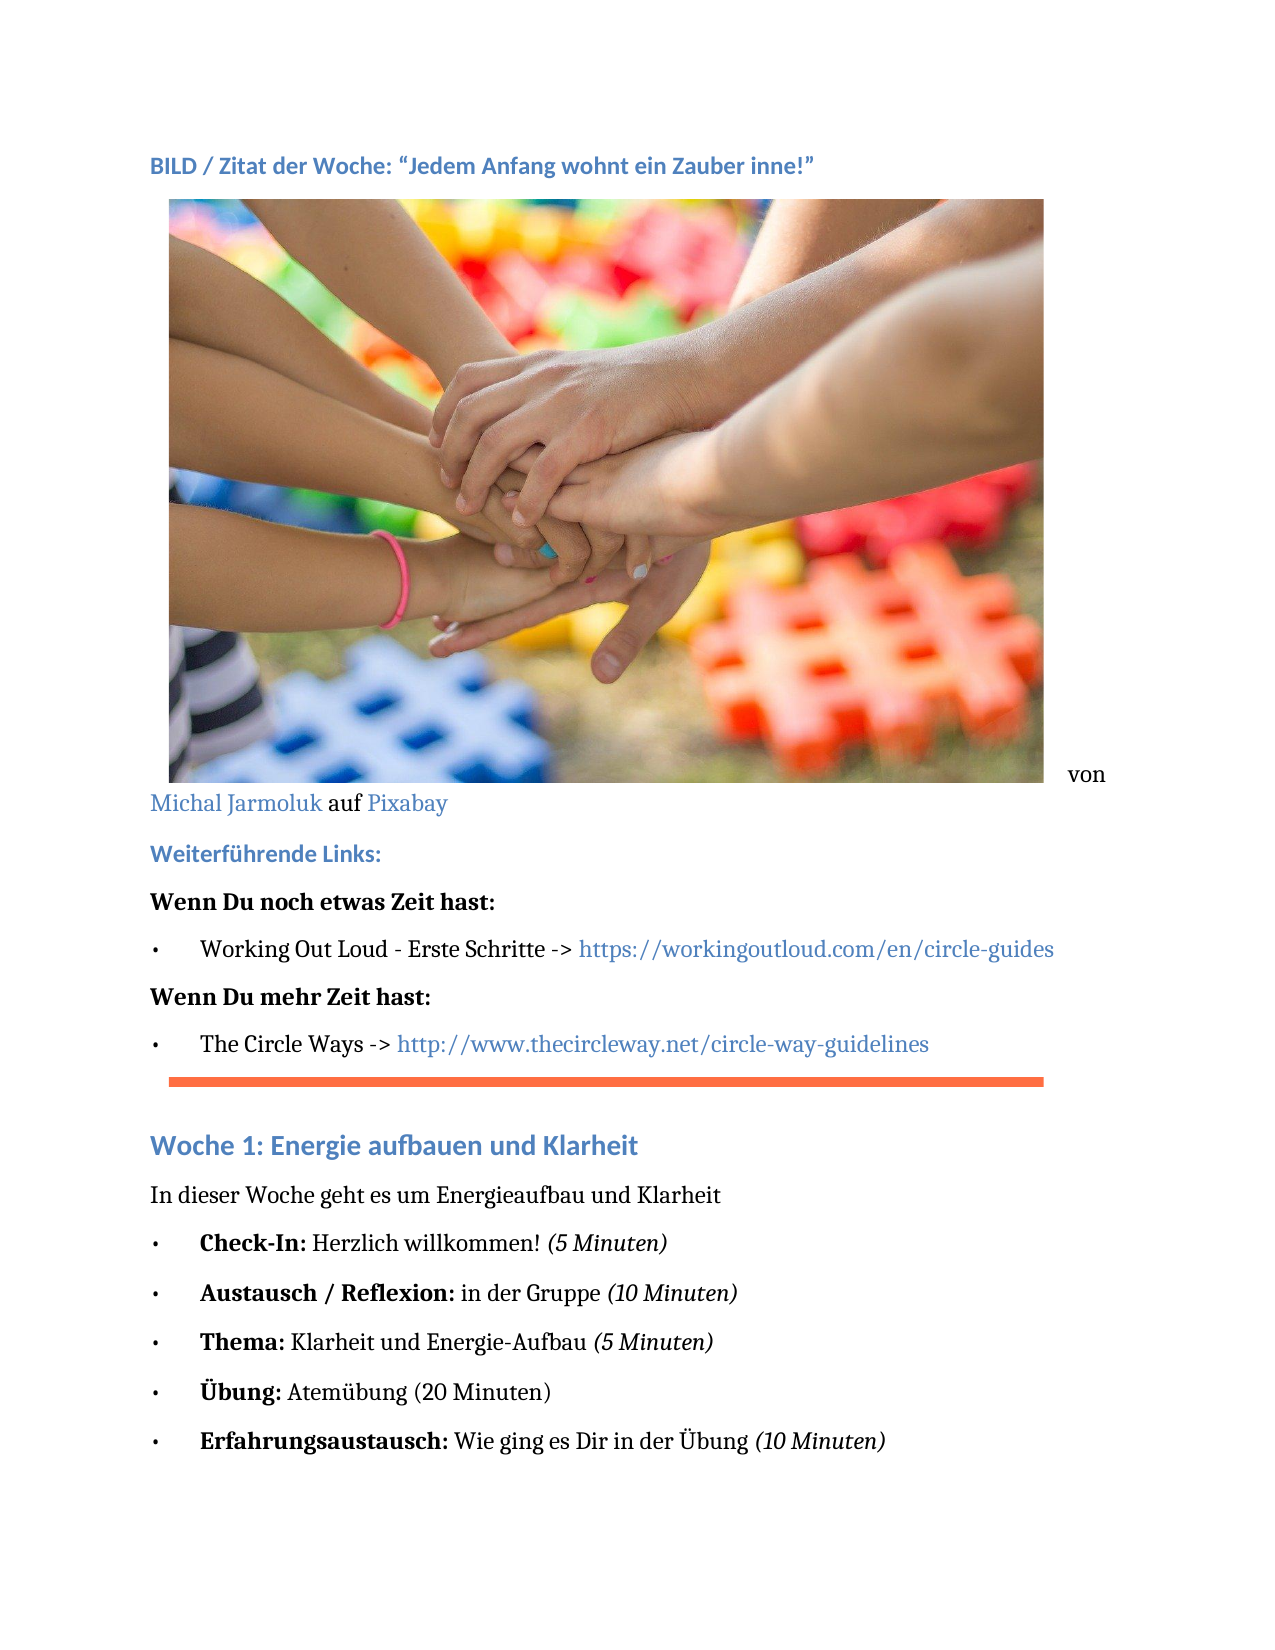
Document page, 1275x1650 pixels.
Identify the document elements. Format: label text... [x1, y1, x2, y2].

subtitle Woche 1: Energie aufbauen und Klarheit [150, 1127, 1125, 1163]
list Working Out Loud - Erste Schritte -> https://workingoutloud.com/en/circle-guides [150, 935, 1125, 964]
subtitle BILD / Zitat der Woche: “Jedem Anfang wohnt ein Zauber inne!” [150, 150, 1125, 181]
text In dieser Woche geht es um Energieaufbau und Klarheit [150, 1181, 1125, 1210]
list Erfahrungsaustausch: Wie ging es Dir in der Übung (10 Minuten) [150, 1427, 1125, 1456]
picture [168, 199, 1044, 783]
text Wenn Du noch etwas Zeit hast: [150, 887, 1125, 916]
picture [168, 1077, 1044, 1087]
list Übung: Atemübung (20 Minuten) [150, 1378, 1125, 1406]
subtitle Weiterführende Links: [150, 838, 1125, 869]
text Wenn Du mehr Zeit hast: [150, 982, 1125, 1011]
list Austausch / Reflexion: in der Gruppe (10 Minuten) [150, 1278, 1125, 1307]
list The Circle Ways -> http://www.thecircleway.net/circle-way-guidelines [150, 1030, 1125, 1059]
list Check-In: Herzlich willkommen! (5 Minuten) [150, 1229, 1125, 1258]
list Thema: Klarheit und Energie-Aufbau (5 Minuten) [150, 1328, 1125, 1357]
